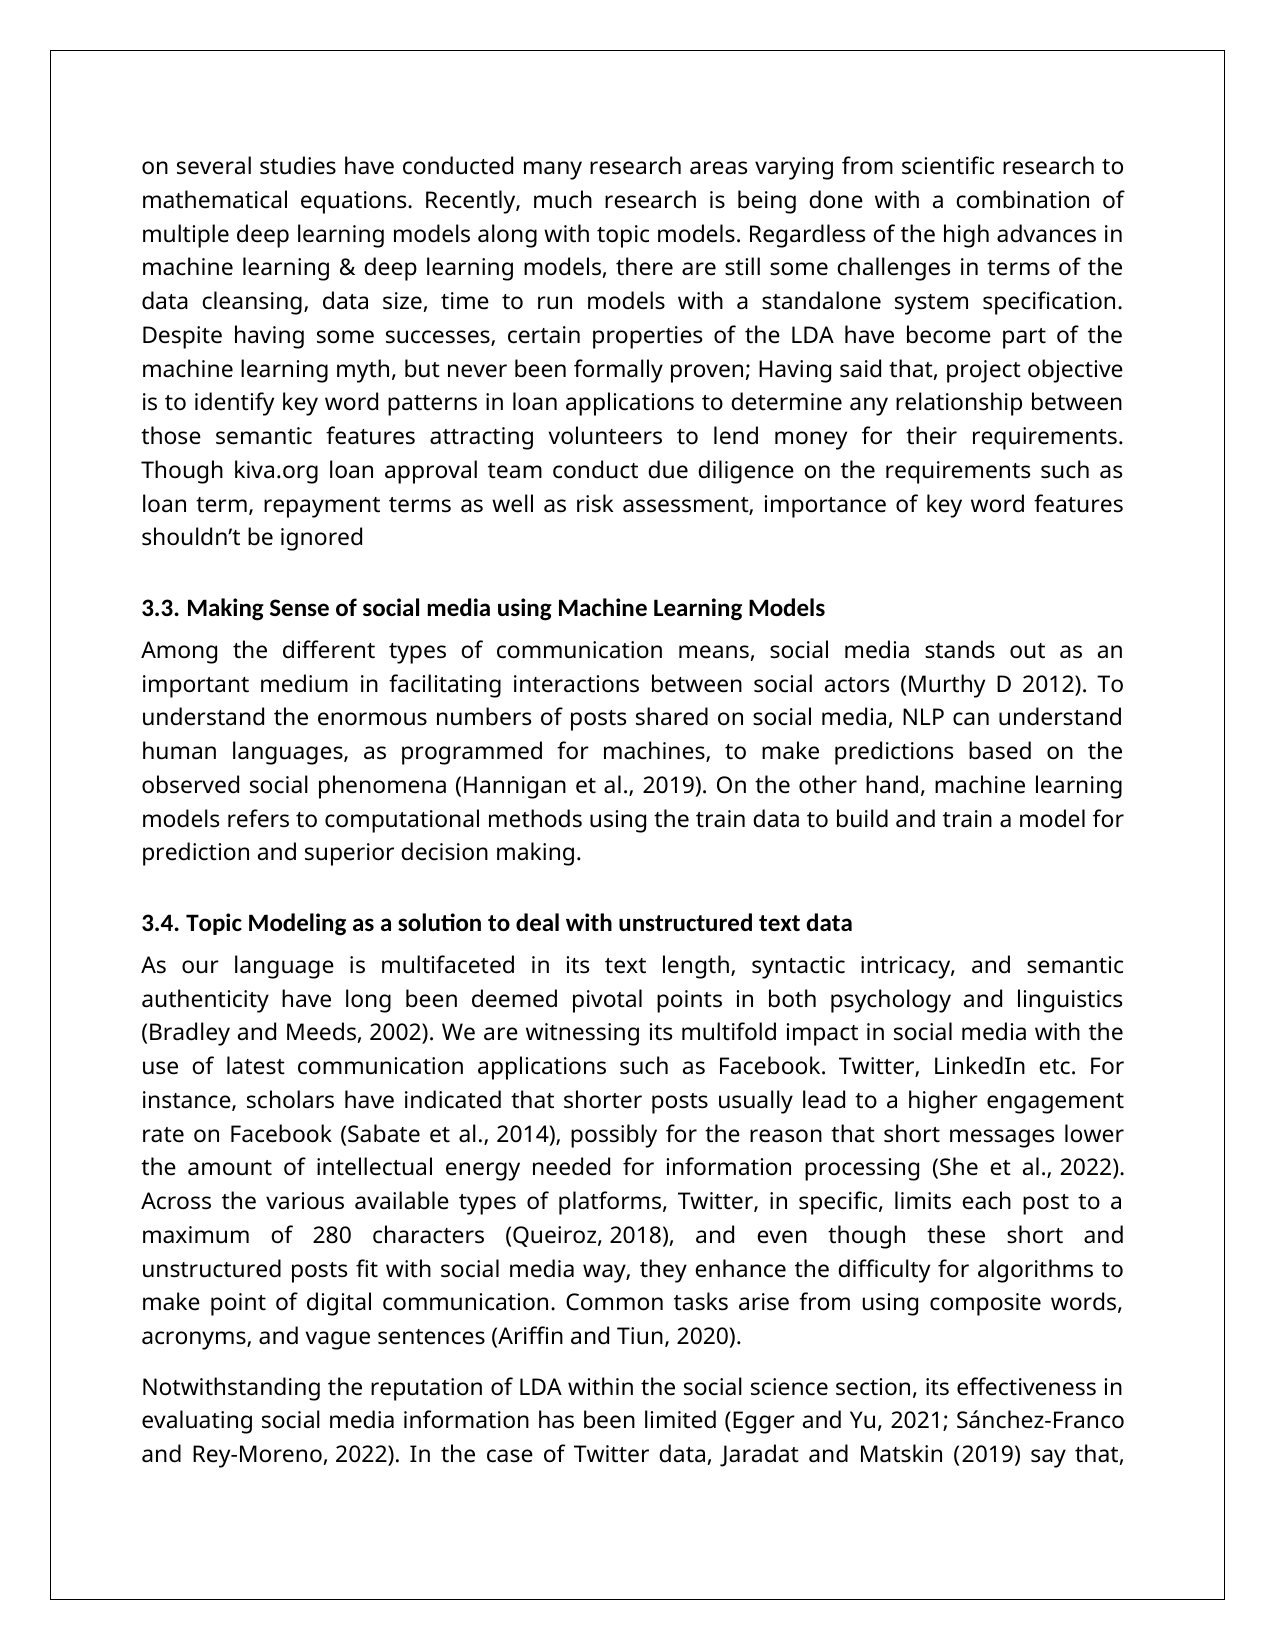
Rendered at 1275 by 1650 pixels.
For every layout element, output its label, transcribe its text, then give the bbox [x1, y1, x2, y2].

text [141, 1370, 1125, 1469]
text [141, 150, 1125, 552]
text As our language is multifaceted in its text length, syntactic intricacy, and semantic authenticity have long been deemed pivotal points in both psychology and linguistics (Bradley and Meeds, 2002). We are witnessing its multifold impact in social media with the use of latest communication applications such as Facebook. Twitter, LinkedIn etc. For instance, scholars have indicated that shorter posts usually lead to a higher engagement rate on Facebook (Sabate et al., 2014), possibly for the reason that short messages lower the amount of intellectual energy needed for information processing (She et al., 2022). Across the various available types of platforms, Twitter, in specific, limits each post to a maximum of 280 characters (Queiroz, 2018), and even though these short and unstructured posts fit with social media way, they enhance the difficulty for algorithms to make point of digital communication. Common tasks arise from using composite words, acronyms, and vague sentences (Ariffin and Tiun, 2020). [141, 949, 1125, 1351]
subtitle Topic Modeling as a solution to deal with unstructured text data [141, 907, 1125, 938]
subtitle Making Sense of social media using Machine Learning Models [141, 592, 1125, 623]
text Among the different types of communication means, social media stands out as an important medium in facilitating interactions between social actors (Murthy D 2012). To understand the enormous numbers of posts shared on social media, NLP can understand human languages, as programmed for machines, to make predictions based on the observed social phenomena (Hannigan et al., 2019). On the other hand, machine learning models refers to computational methods using the train data to build and train a model for prediction and superior decision making. [141, 634, 1125, 867]
